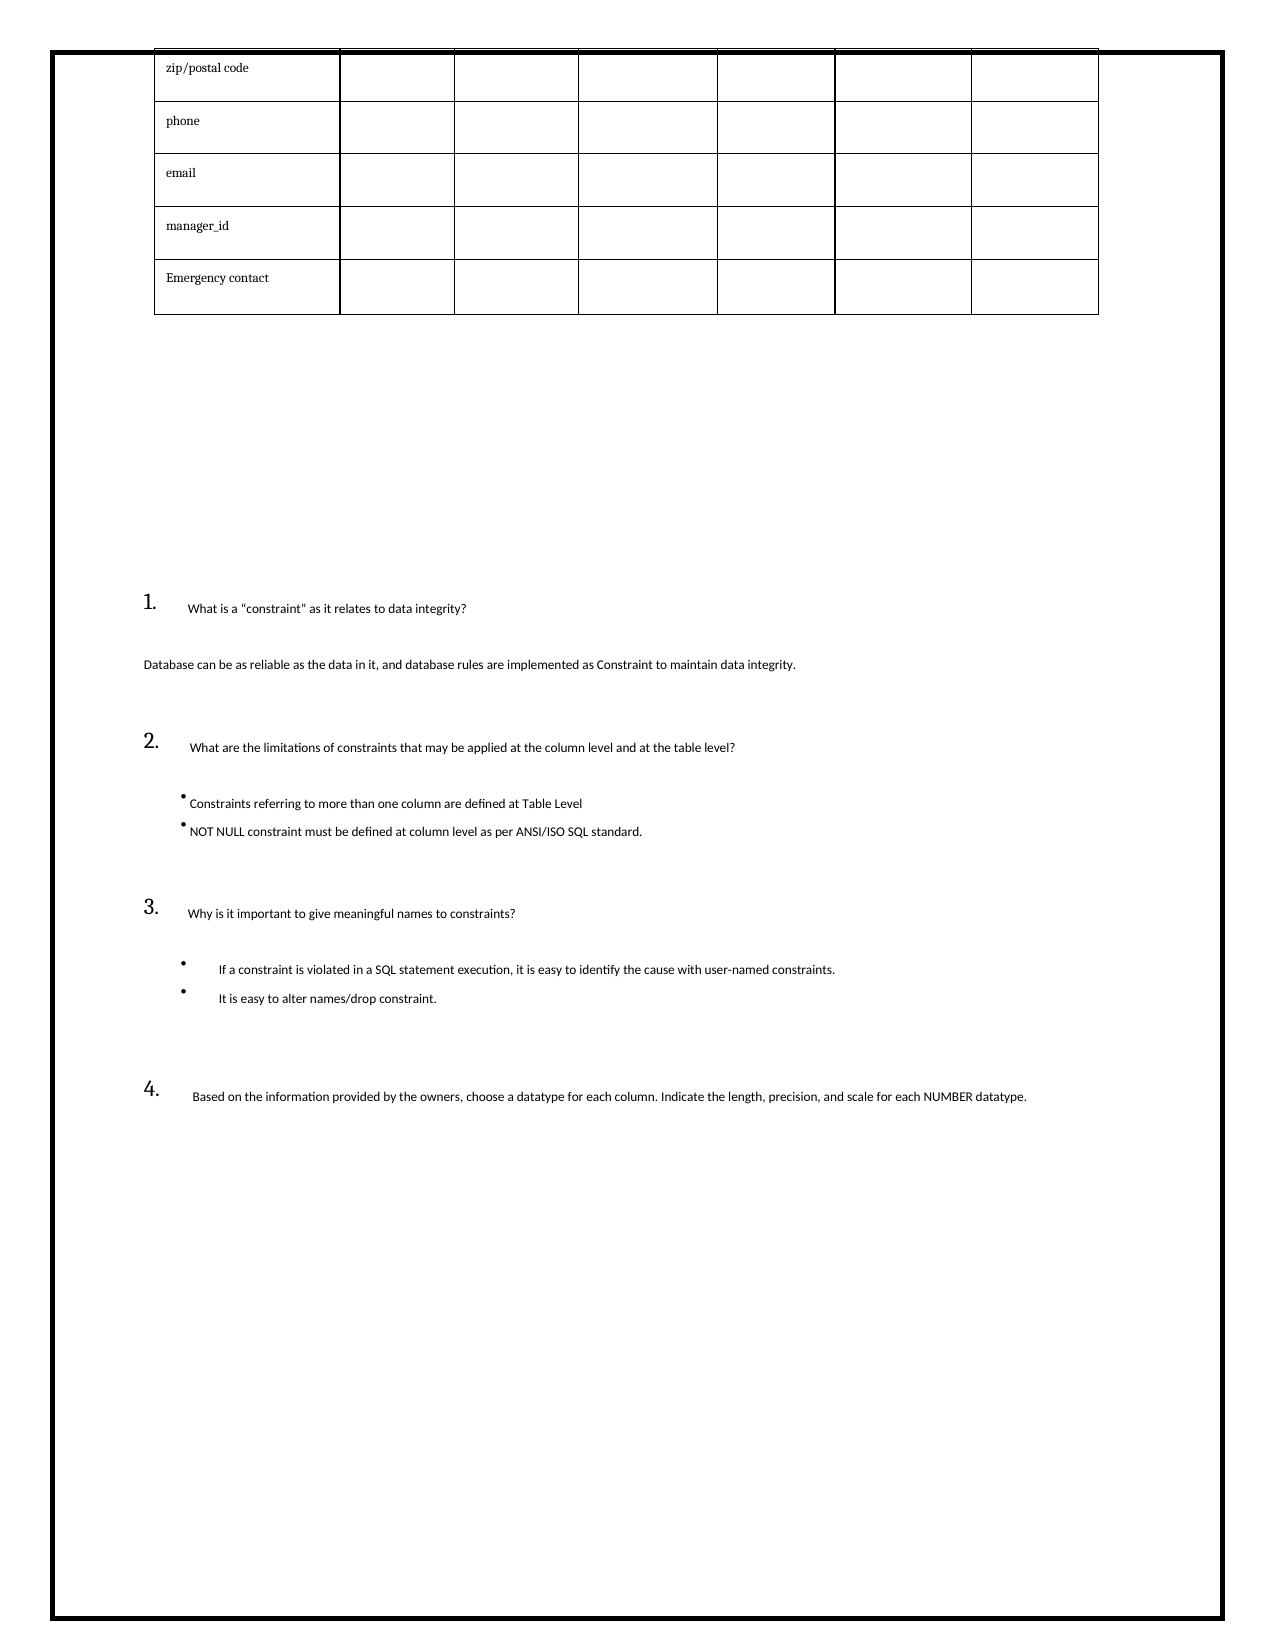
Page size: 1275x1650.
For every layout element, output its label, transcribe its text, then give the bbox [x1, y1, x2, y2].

table_cell [718, 154, 834, 206]
list NOT NULL constraint must be defined at column level as per ANSI/ISO SQL standard. [181, 812, 1108, 840]
table_cell [455, 55, 578, 101]
table_cell [972, 55, 1098, 101]
table_cell [455, 207, 578, 258]
table_cell [341, 260, 454, 314]
table_cell [836, 154, 971, 206]
list Constraints referring to more than one column are defined at Table Level [181, 784, 1108, 812]
list Why is it important to give meaningful names to constraints? [143, 894, 1144, 922]
table_cell [718, 102, 834, 153]
table_cell [972, 102, 1098, 153]
text Database can be as reliable as the data in it, and database rules are implemented as Constraint to maintain data integrity. [144, 644, 1144, 672]
list If a constraint is violated in a SQL statement execution, it is easy to identify the cause with user-named constraints. [181, 950, 1144, 978]
table_cell Emergency contact [155, 260, 339, 314]
table_cell [341, 102, 454, 153]
table_cell [579, 207, 717, 258]
table_cell [455, 154, 578, 206]
list What is a “constraint” as it relates to data integrity? [143, 589, 1144, 617]
table_cell [718, 260, 834, 314]
table_cell [836, 102, 971, 153]
table_cell [718, 55, 834, 101]
table_cell email [155, 154, 339, 206]
list Based on the information provided by the owners, choose a datatype for each column. Indicate the length, precision, and scale for each NUMBER datatype. [143, 1076, 1108, 1104]
table_cell zip/postal code [155, 55, 339, 101]
table_cell [972, 207, 1098, 258]
table_cell [579, 102, 717, 153]
table_cell [455, 102, 578, 153]
table_cell [455, 260, 578, 314]
table_cell [341, 154, 454, 206]
table_cell [341, 55, 454, 101]
table_cell [836, 260, 971, 314]
table_cell [836, 55, 971, 101]
table_cell [718, 207, 834, 258]
table_cell [972, 260, 1098, 314]
table_cell [579, 55, 717, 101]
table_cell [579, 260, 717, 314]
table_cell [341, 207, 454, 258]
table_cell [972, 154, 1098, 206]
table_cell phone [155, 102, 339, 153]
list What are the limitations of constraints that may be applied at the column level and at the table level? [143, 728, 1108, 756]
table_cell [836, 207, 971, 258]
list It is easy to alter names/drop constraint. [181, 978, 1144, 1006]
table_cell [579, 154, 717, 206]
table_cell manager_id [155, 207, 339, 258]
